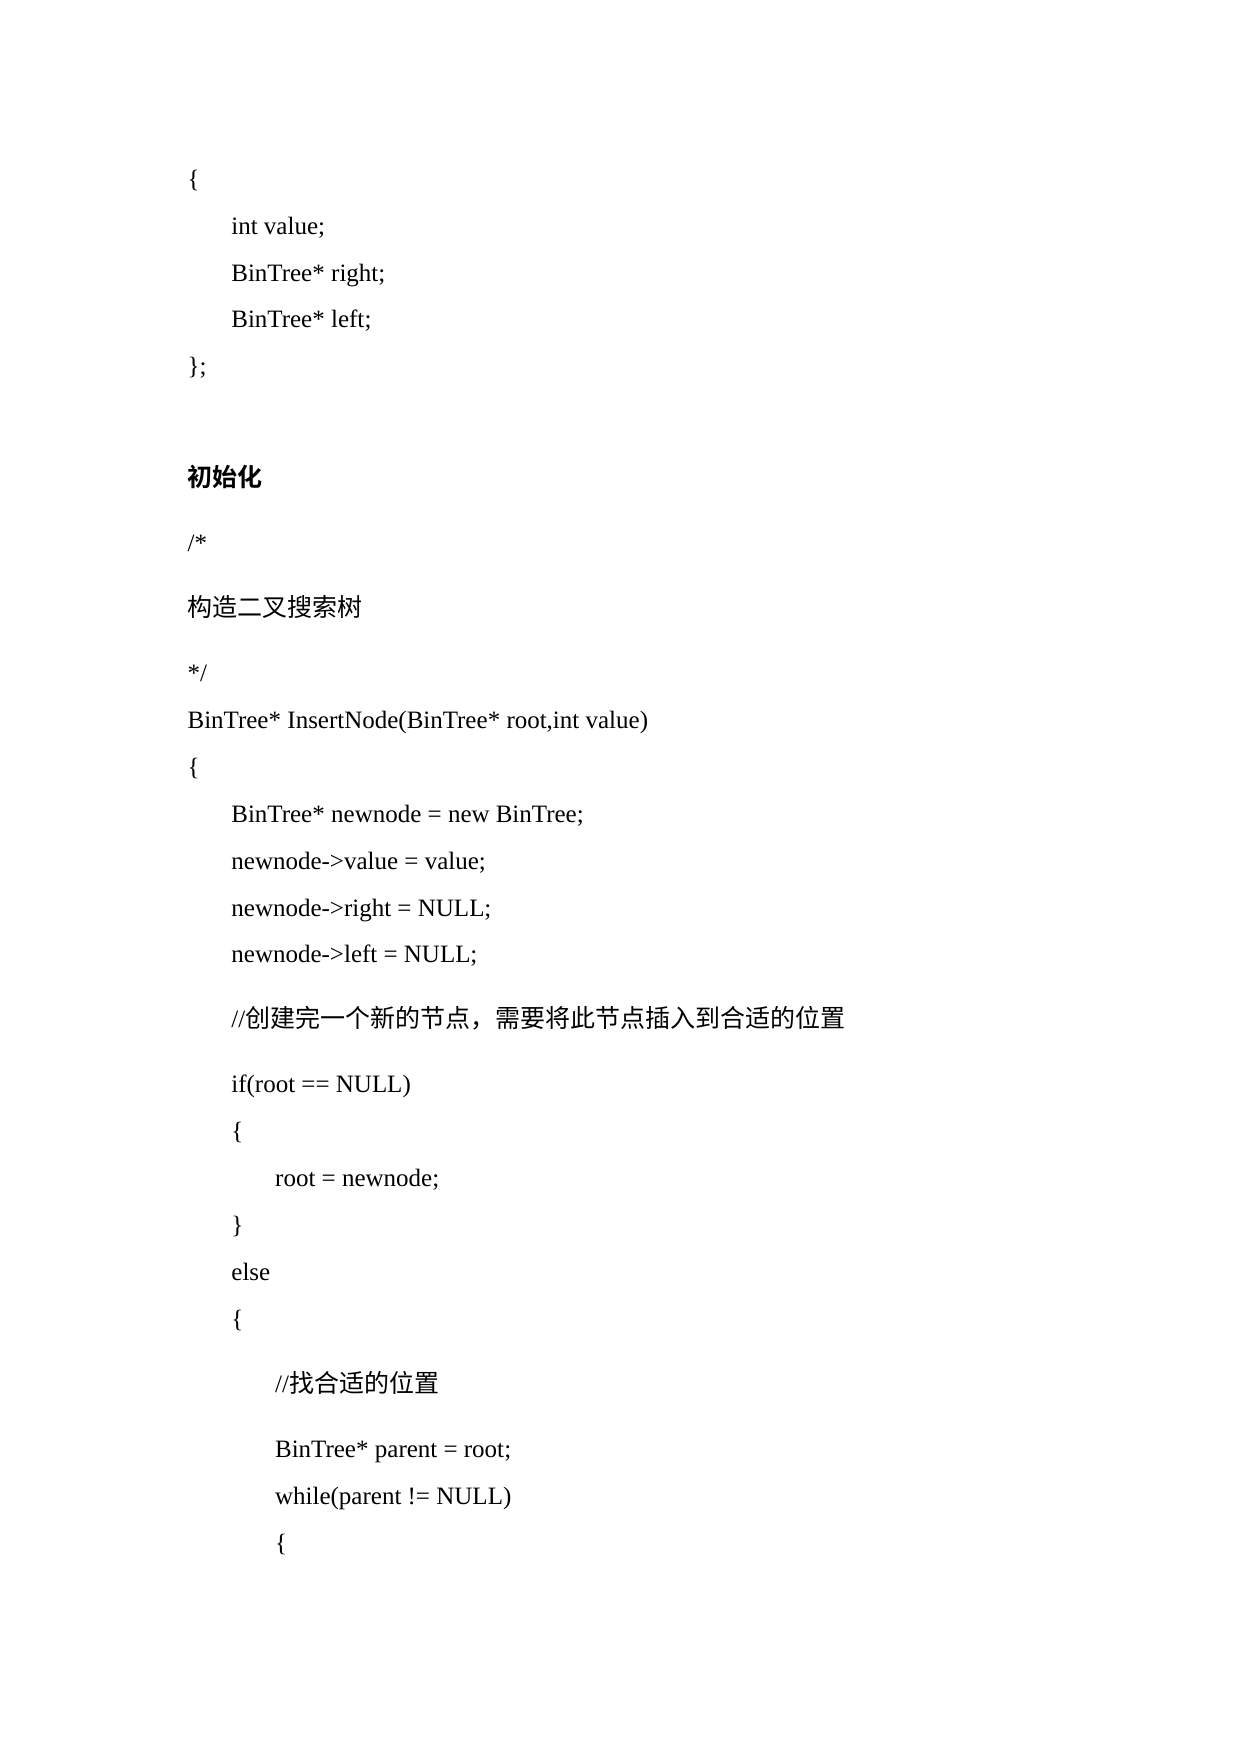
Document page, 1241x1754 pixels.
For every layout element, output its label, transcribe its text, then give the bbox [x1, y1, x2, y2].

text { [187, 1302, 1053, 1334]
text BinTree* newnode = new BinTree; [187, 797, 1053, 829]
text BinTree* right; [187, 256, 1053, 288]
text newnode->left = NULL; [187, 938, 1053, 970]
text 构造二叉搜索树 [187, 573, 1053, 638]
text if(root == NULL) [187, 1068, 1053, 1100]
text else [187, 1255, 1053, 1288]
text while(parent != NULL) [187, 1479, 1053, 1511]
text */ [187, 656, 1053, 689]
text { [187, 1526, 1053, 1558]
text /* [187, 526, 1053, 559]
text newnode->right = NULL; [187, 891, 1053, 923]
text int value; [187, 209, 1053, 241]
text //找合适的位置 [187, 1349, 1053, 1414]
text { [187, 1114, 1053, 1147]
text } [187, 1208, 1053, 1241]
text { [187, 162, 1053, 194]
text BinTree* left; [187, 303, 1053, 335]
text BinTree* parent = root; [187, 1432, 1053, 1464]
text root = newnode; [187, 1161, 1053, 1194]
text }; [187, 349, 1053, 382]
subtitle 初始化 [187, 443, 1053, 508]
text //创建完一个新的节点，需要将此节点插入到合适的位置 [187, 984, 1053, 1049]
text BinTree* InsertNode(BinTree* root,int value) [187, 703, 1053, 736]
text newnode->value = value; [187, 844, 1053, 876]
text { [187, 750, 1053, 783]
